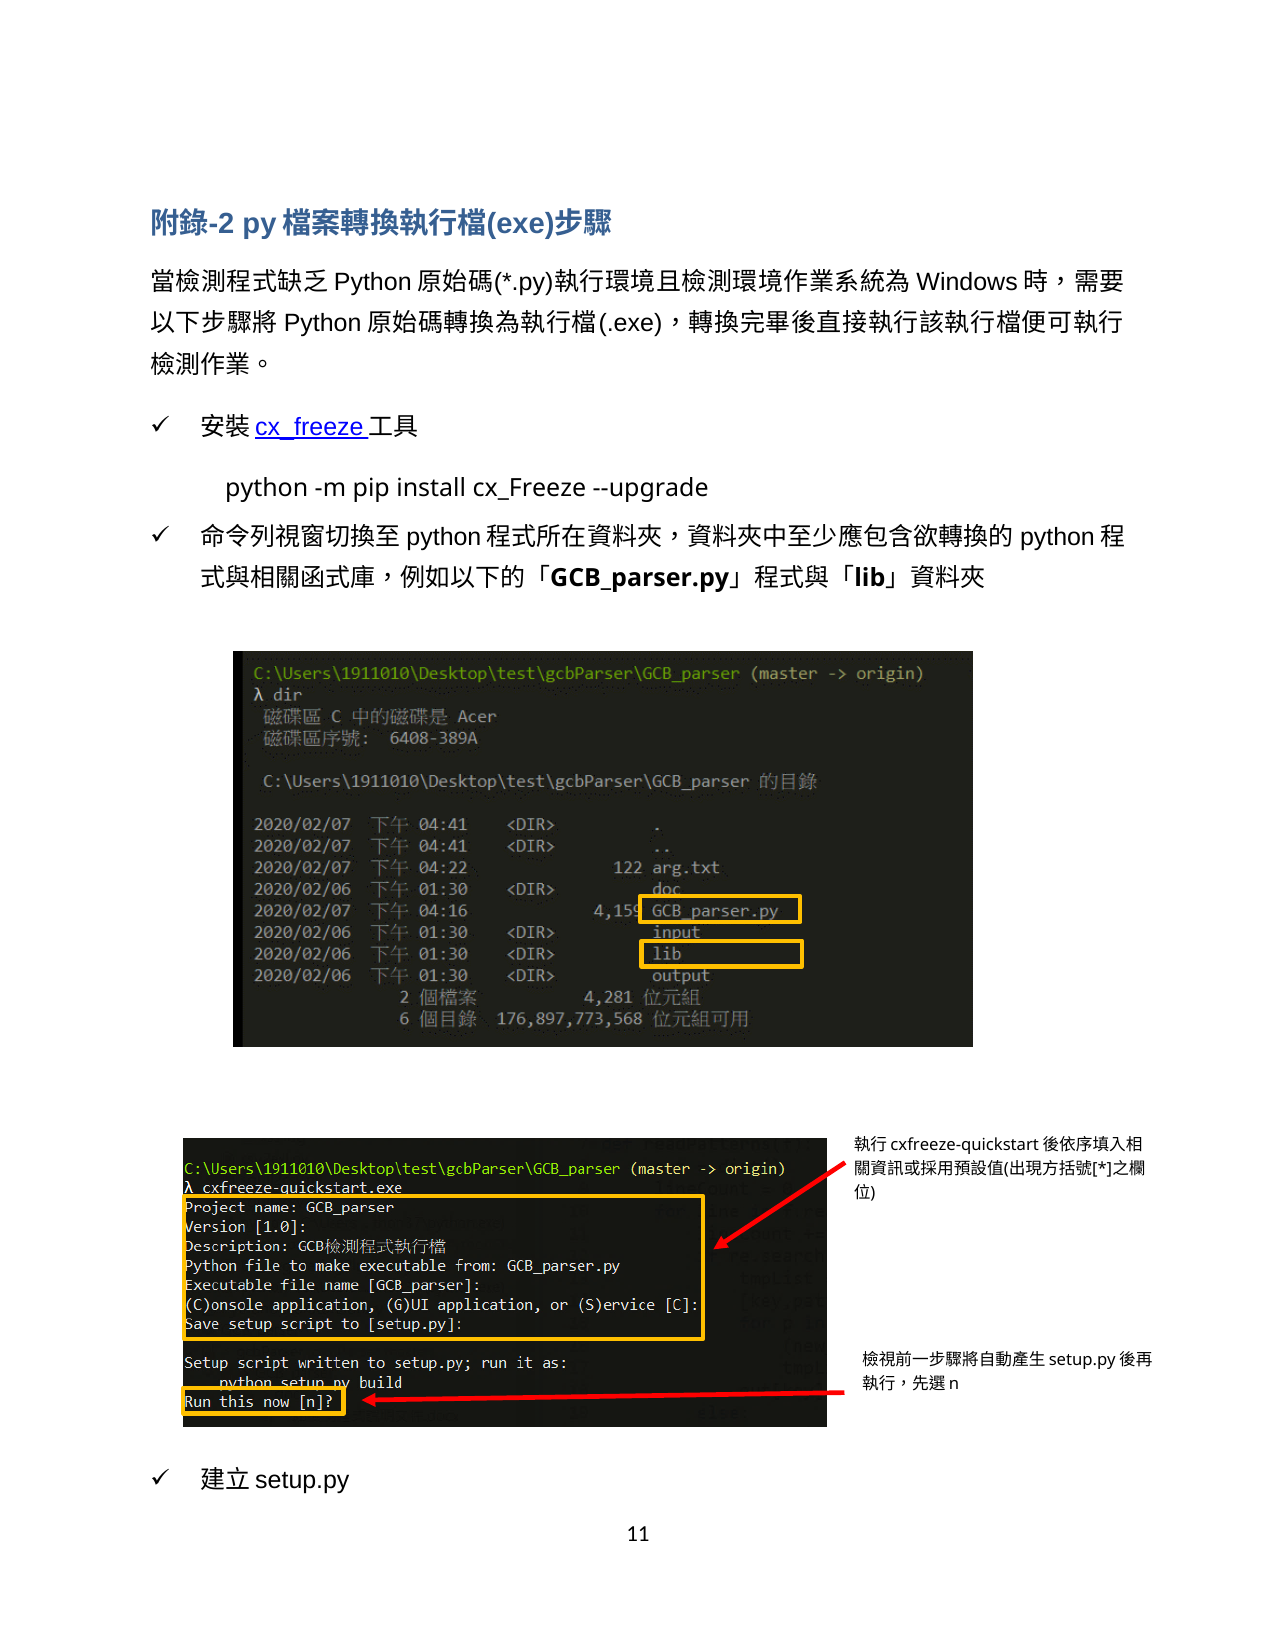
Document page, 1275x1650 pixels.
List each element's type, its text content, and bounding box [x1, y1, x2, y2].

picture [185, 1390, 341, 1411]
list 安裝cx_freeze工具 [150, 407, 1125, 443]
text 附錄-2 py檔案轉換執行檔(exe)步驟 [150, 200, 1125, 242]
text 當檢測程式缺乏Python原始碼(*.py)執行環境且檢測環境作業系統為Windows時，需要以下步驟將Python原始碼轉換為執行檔(.exe)，轉換完畢後直接執行該執行檔便可執行檢測作業。 [150, 261, 1125, 381]
picture [183, 1138, 827, 1427]
text python -m pip install cx_Freeze --upgrade [225, 469, 1125, 503]
picture [233, 651, 973, 1047]
picture [186, 1198, 701, 1337]
list 命令列視窗切換至python程式所在資料夾，資料夾中至少應包含欲轉換的python程式與相關函式庫，例如以下的「GCB_parser.py」程式與「lib」資料夾 [150, 516, 1125, 594]
